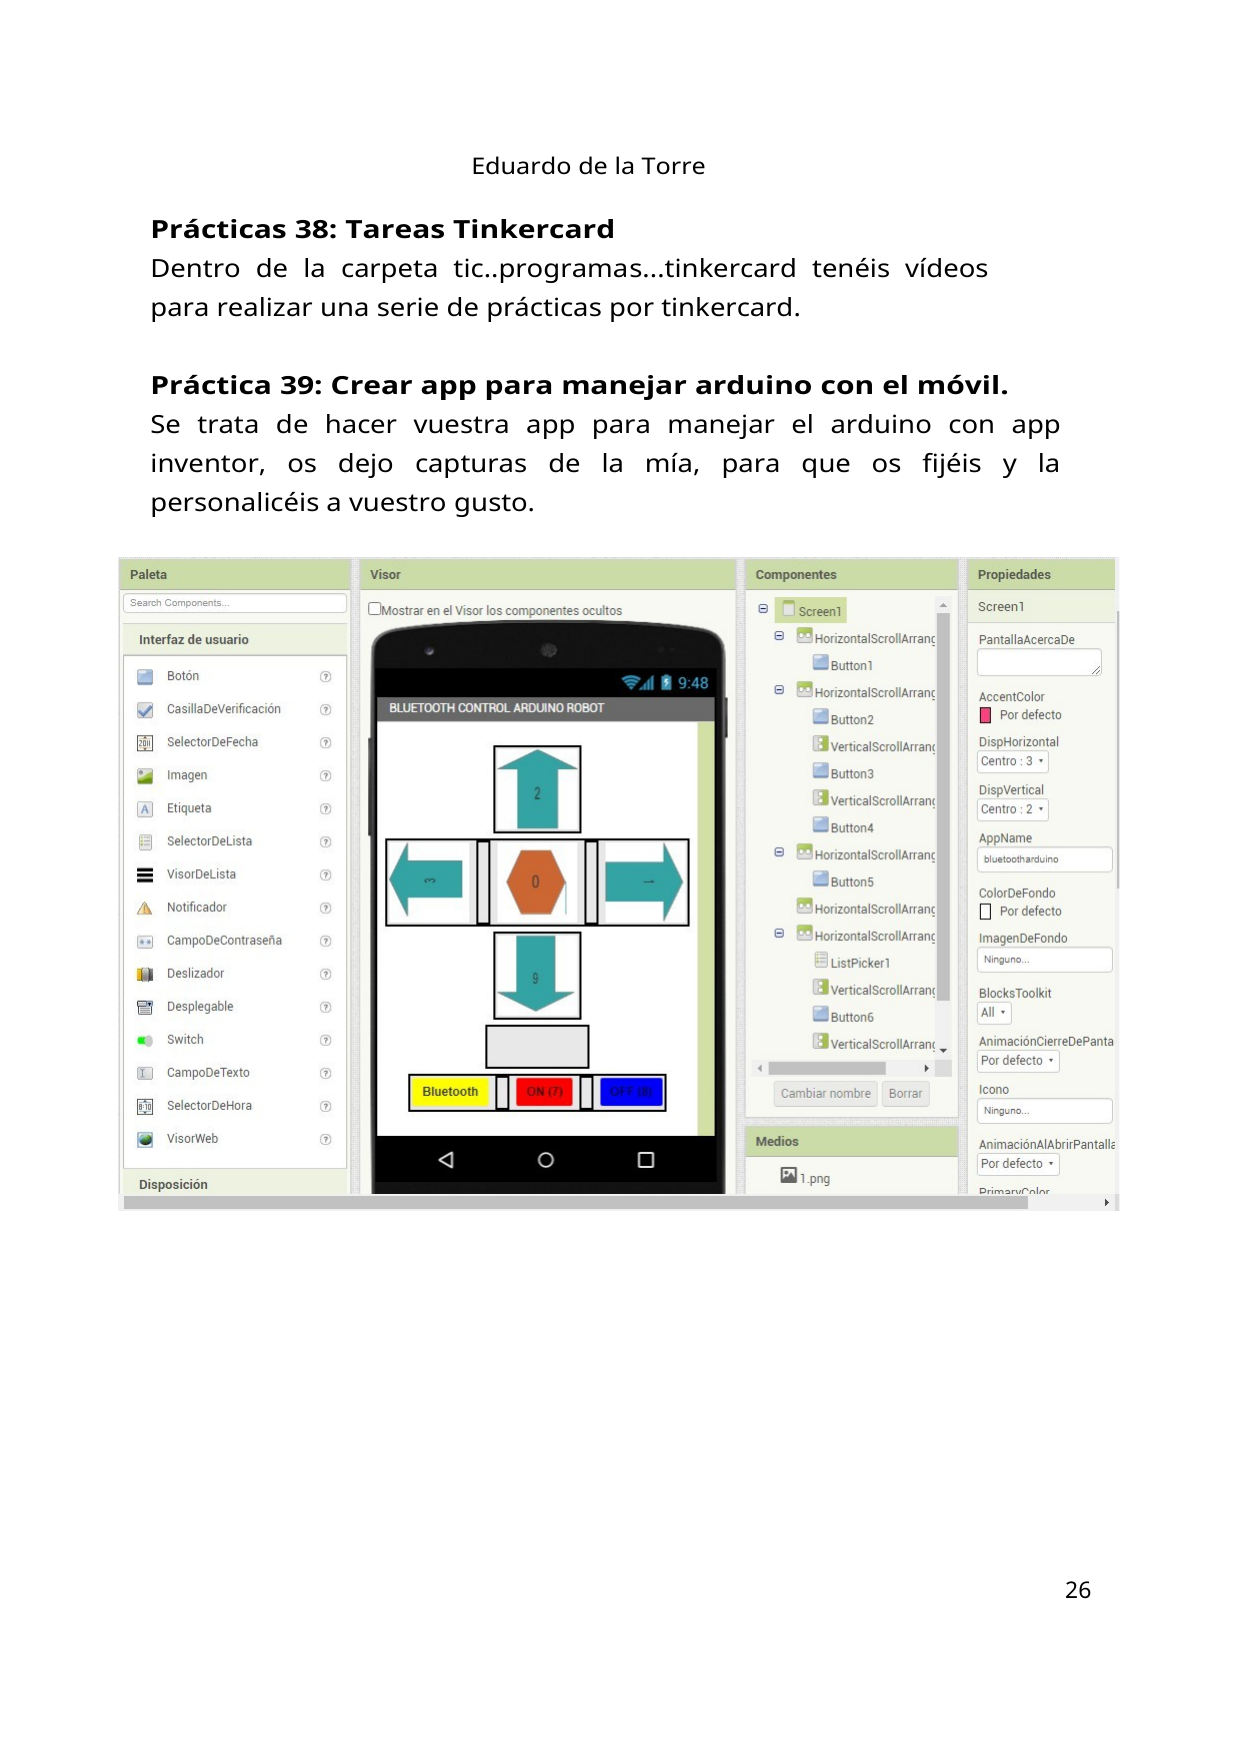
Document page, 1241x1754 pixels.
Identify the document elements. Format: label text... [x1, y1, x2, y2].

text Dentro de la carpeta tic..programas...tinkercard tenéis vídeos para realizar una serie de prácticas por tinkercard. [150, 251, 989, 324]
subtitle Prácticas 38: Tareas Tinkercard [150, 212, 1240, 246]
text Se trata de hacer vuestra app para manejar el arduino con app inventor, os dejo capturas de la mía, para que os fijéis y la personalicéis a vuestro gusto. [150, 407, 1062, 519]
picture [118, 557, 1120, 1211]
subtitle Práctica 39: Crear app para manejar arduino con el móvil. [150, 368, 1240, 402]
